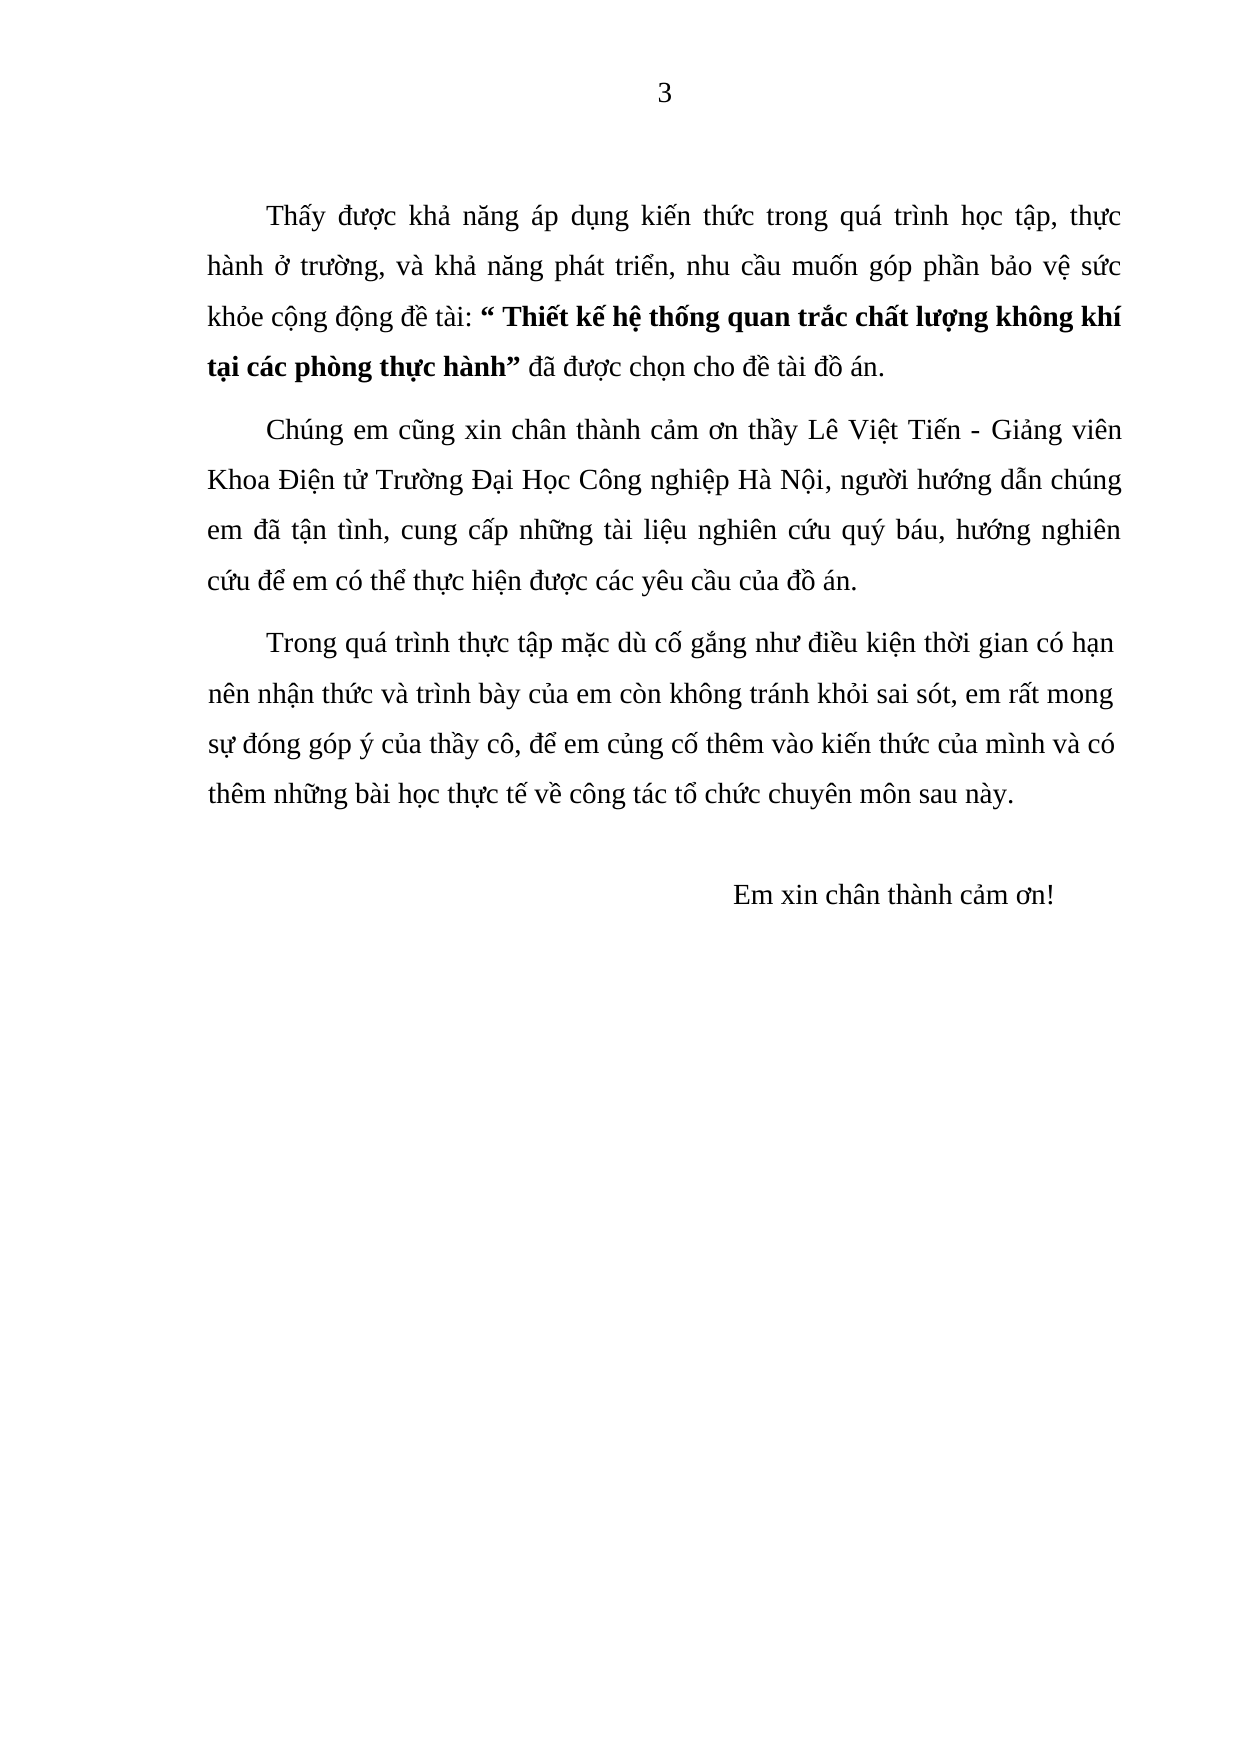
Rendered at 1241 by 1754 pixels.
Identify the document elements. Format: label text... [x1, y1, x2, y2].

text Trong quá trình thực tập mặc dù cố gắng như điều kiện thời gian có hạn nên nhận thức và trình bày của em còn không tránh khỏi sai sót, em rất mong sự đóng góp ý của thầy cô, để em củng cố thêm vào kiến thức của mình và có thêm những bài học thực tế về công tác tổ chức chuyên môn sau này. [208, 626, 1116, 810]
text Em xin chân thành cảm ơn! [733, 877, 1116, 911]
text Thấy được khả năng áp dụng kiến thức trong quá trình học tập, thực hành ở trường, và khả năng phát triển, nhu cầu muốn góp phần bảo vệ sức khỏe cộng động đề tài: “ Thiết kế hệ thống quan trắc chất lượng không khí tại các phòng thực hành” đã được chọn cho đề tài đồ án. [207, 198, 1122, 382]
text Chúng em cũng xin chân thành cảm ơn thầy Lê Việt Tiến - Giảng viên Khoa Điện tử Trường Đại Học Công nghiệp Hà Nội, người hướng dẫn chúng em đã tận tình, cung cấp những tài liệu nghiên cứu quý báu, hướng nghiên cứu để em có thể thực hiện được các yêu cầu của đồ án. [207, 412, 1122, 596]
